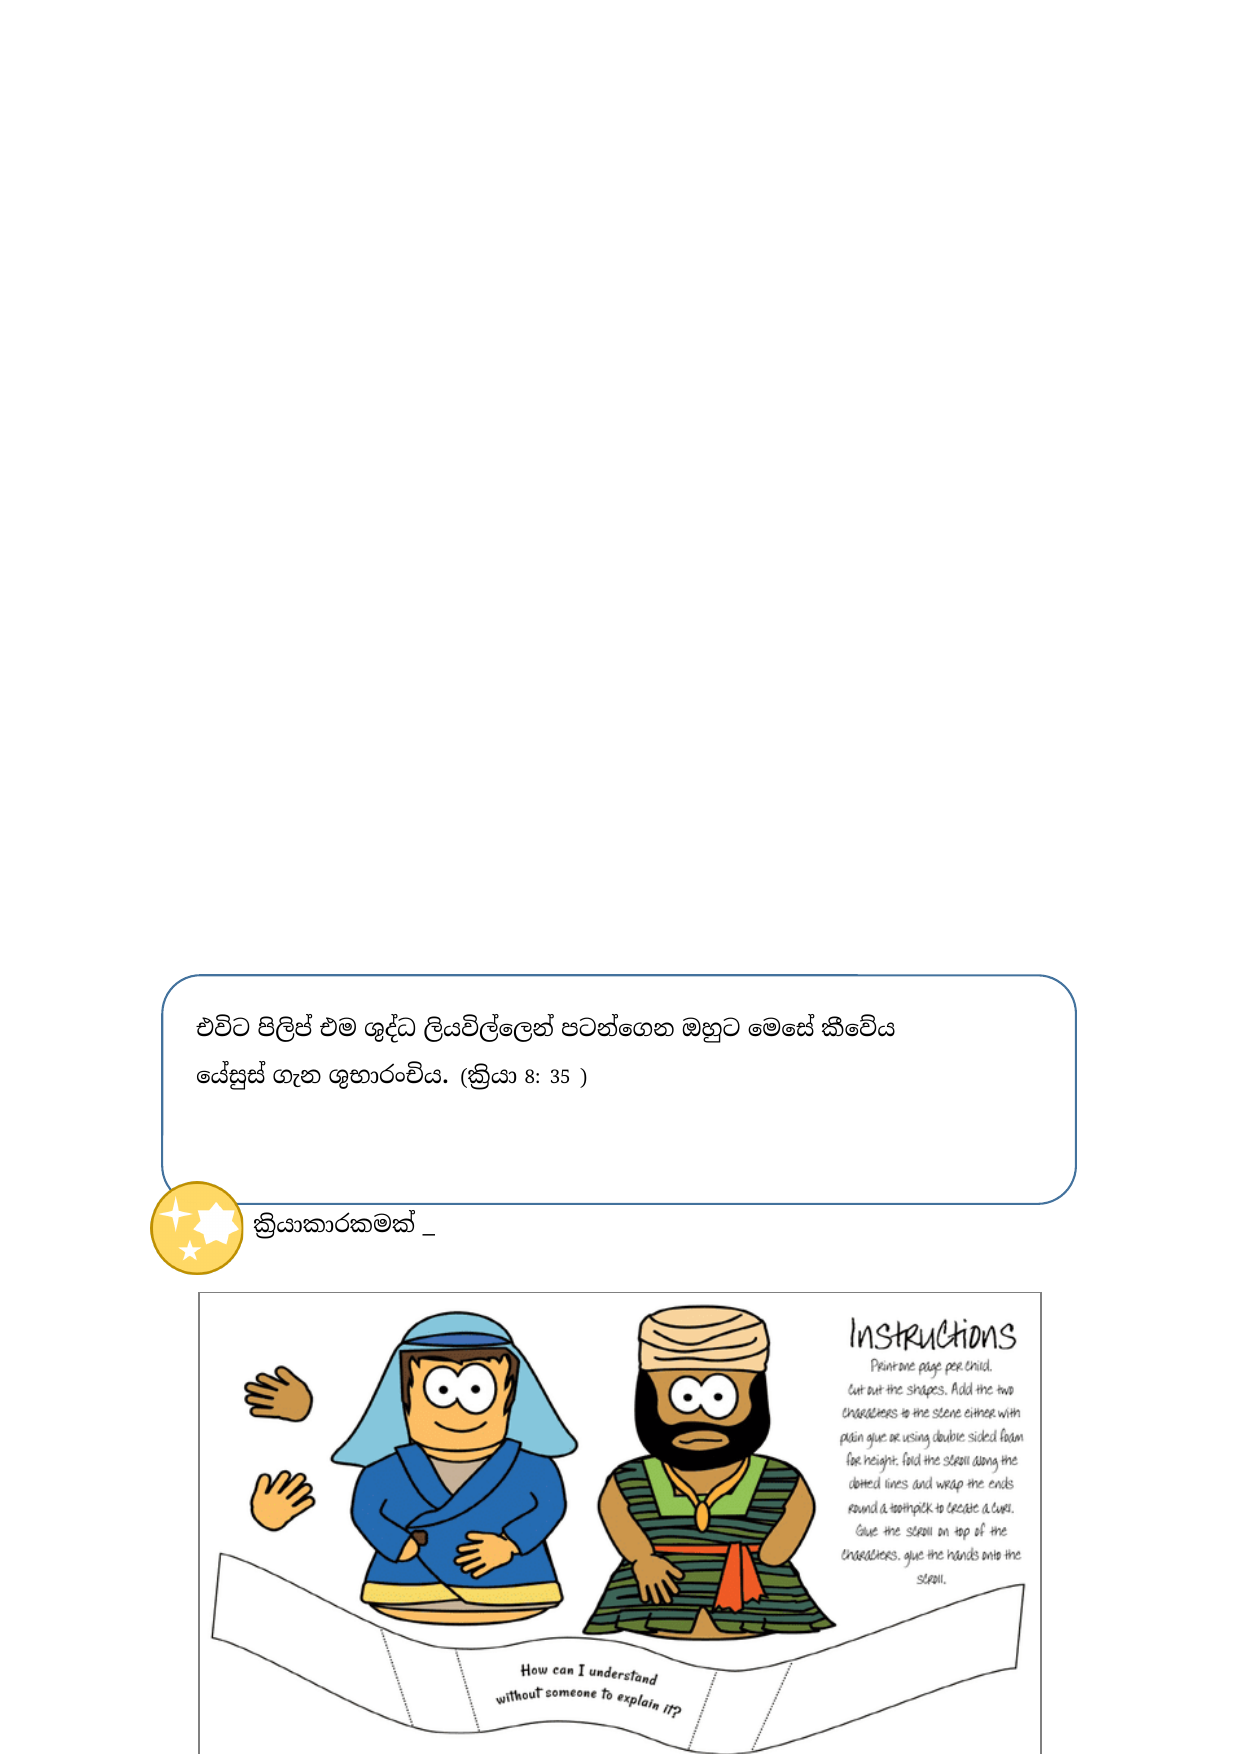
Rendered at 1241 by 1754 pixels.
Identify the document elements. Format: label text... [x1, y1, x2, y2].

text එවිට පිලිප් එම ශුද්ධ ලියවිල්ලෙන් පටන්ගෙන ඔහුට මෙසේ කීවේය [482, 1015, 1090, 1042]
picture [200, 1293, 1040, 1754]
text එවිට පිලිප් එම ශුද්ධ ලියවිල්ලෙන් පටන්ගෙන ඔහුට මෙසේ කීවේය [150, 1015, 494, 1042]
text යේසුස් ගැන ශුභාරංචිය. (ක්‍රියා 8: 35 ) [150, 1061, 1090, 1091]
picture [150, 1181, 244, 1275]
text ක්‍රියාකාරකමක් _ [244, 1207, 1090, 1240]
